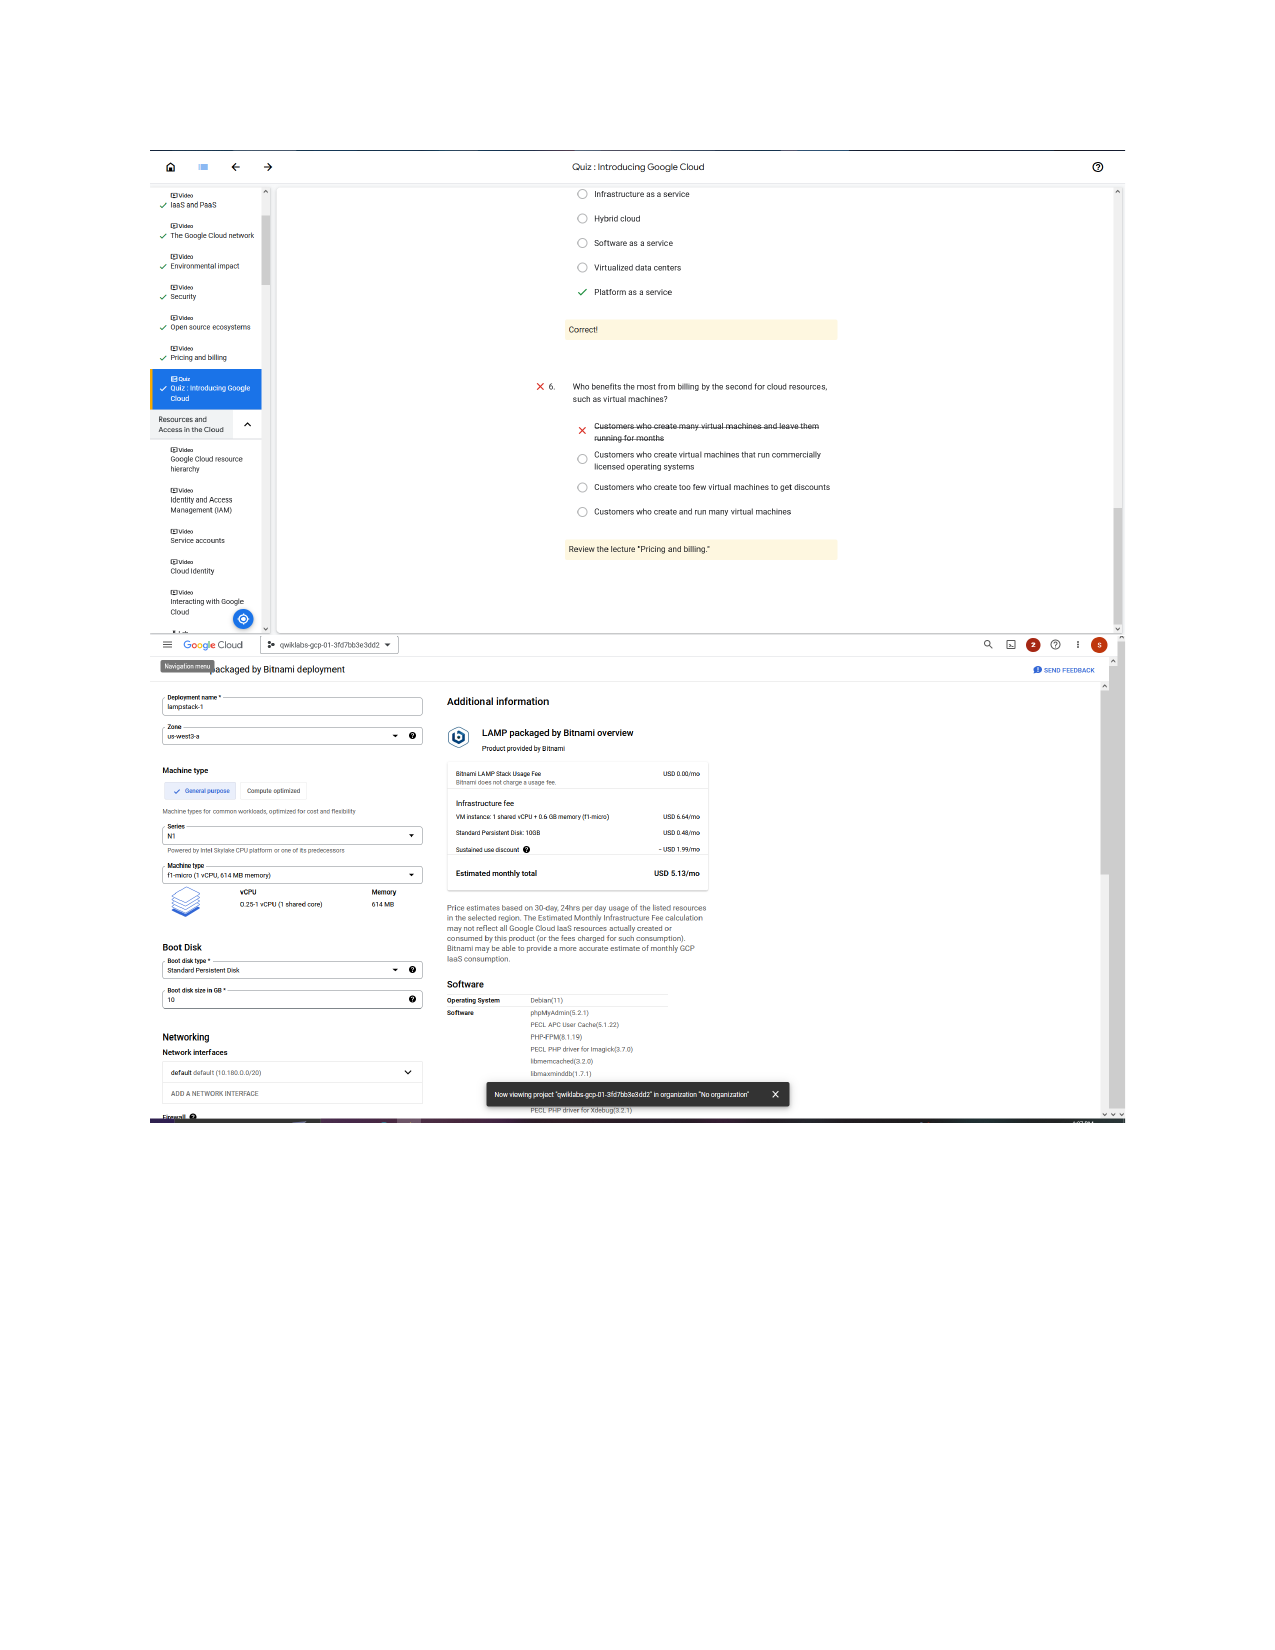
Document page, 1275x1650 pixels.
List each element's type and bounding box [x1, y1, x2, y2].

picture [150, 636, 1125, 1123]
picture [150, 150, 1125, 635]
